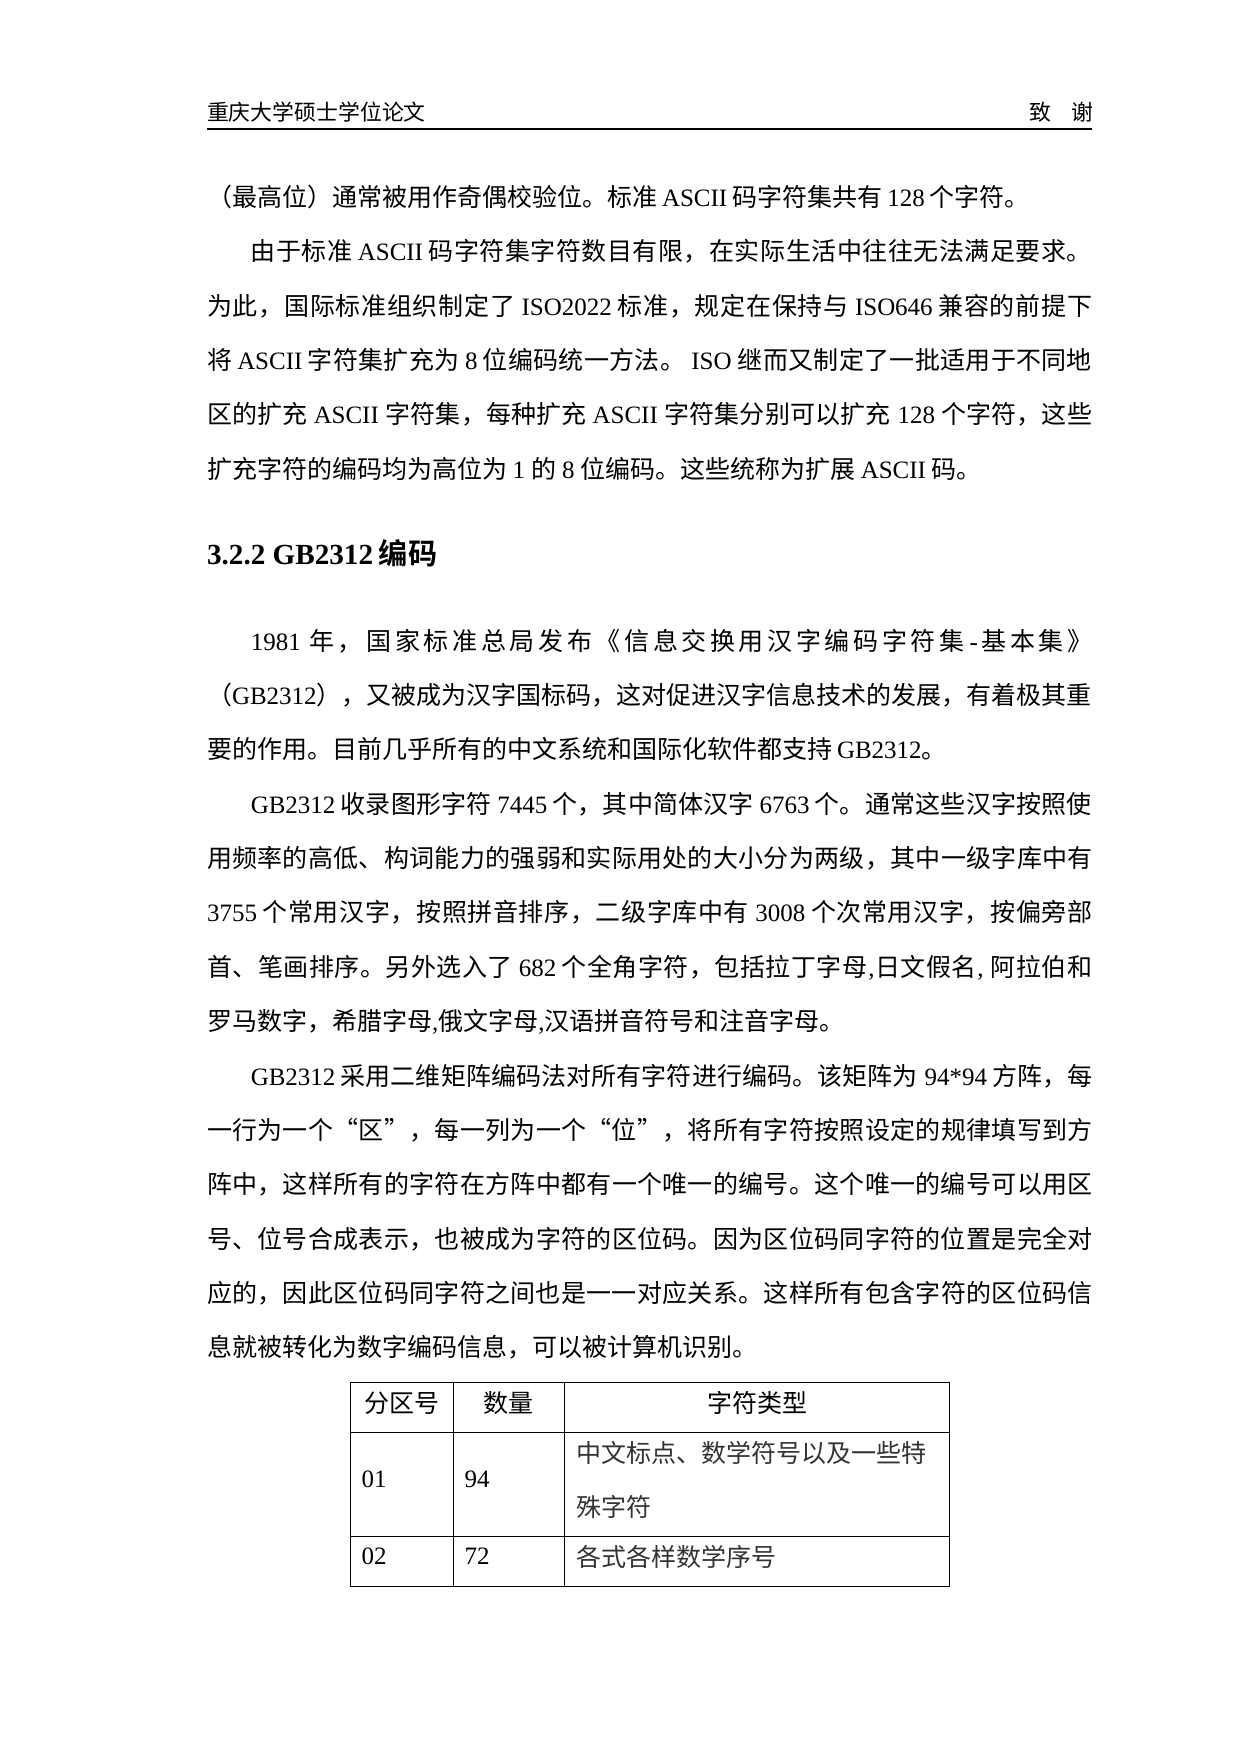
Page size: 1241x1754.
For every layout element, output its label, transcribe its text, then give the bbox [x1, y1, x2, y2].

table_cell 94 [454, 1433, 564, 1536]
table_cell 各式各样数学序号 [565, 1537, 949, 1586]
text 由于标准ASCII码字符集字符数目有限，在实际生活中往往无法满足要求。为此，国际标准组织制定了ISO2022标准，规定在保持与ISO646兼容的前提下将ASCII字符集扩充为8位编码统一方法。 ISO 继而又制定了一批适用于不同地区的扩充 ASCII 字符集，每种扩充ASCII 字符集分别可以扩充 128 个字符，这些扩充字符的编码均为高位为 1 的 8 位编码。这些统称为扩展ASCII码。 [207, 232, 1092, 485]
table_header 数量 [454, 1383, 564, 1432]
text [207, 177, 1092, 213]
text GB2312采用二维矩阵编码法对所有字符进行编码。该矩阵为94*94方阵，每一行为一个“区”，每一列为一个“位”，将所有字符按照设定的规律填写到方阵中，这样所有的字符在方阵中都有一个唯一的编号。这个唯一的编号可以用区号、位号合成表示，也被成为字符的区位码。因为区位码同字符的位置是完全对应的，因此区位码同字符之间也是一一对应关系。这样所有包含字符的区位码信息就被转化为数字编码信息，可以被计算机识别。 [207, 1056, 1092, 1364]
table_cell 中文标点、数学符号以及一些特殊字符 [565, 1433, 949, 1536]
table_header 字符类型 [565, 1383, 949, 1432]
subtitle 3.2.2 GB2312编码 [207, 531, 1092, 573]
table_header 分区号 [351, 1383, 453, 1432]
text GB2312收录图形字符7445个，其中简体汉字6763个。通常这些汉字按照使用频率的高低、构词能力的强弱和实际用处的大小分为两级，其中一级字库中有3755个常用汉字，按照拼音排序，二级字库中有3008个次常用汉字，按偏旁部首、笔画排序。另外选入了682个全角字符，包括拉丁字母,日文假名, 阿拉伯和罗马数字，希腊字母,俄文字母,汉语拼音符号和注音字母。 [207, 784, 1092, 1038]
table_cell 72 [454, 1537, 564, 1586]
text 1981年，国家标准总局发布《信息交换用汉字编码字符集-基本集》（GB2312），又被成为汉字国标码，这对促进汉字信息技术的发展，有着极其重要的作用。目前几乎所有的中文系统和国际化软件都支持GB2312。 [207, 621, 1092, 766]
table_cell 02 [351, 1537, 453, 1586]
table_cell 01 [351, 1433, 453, 1536]
